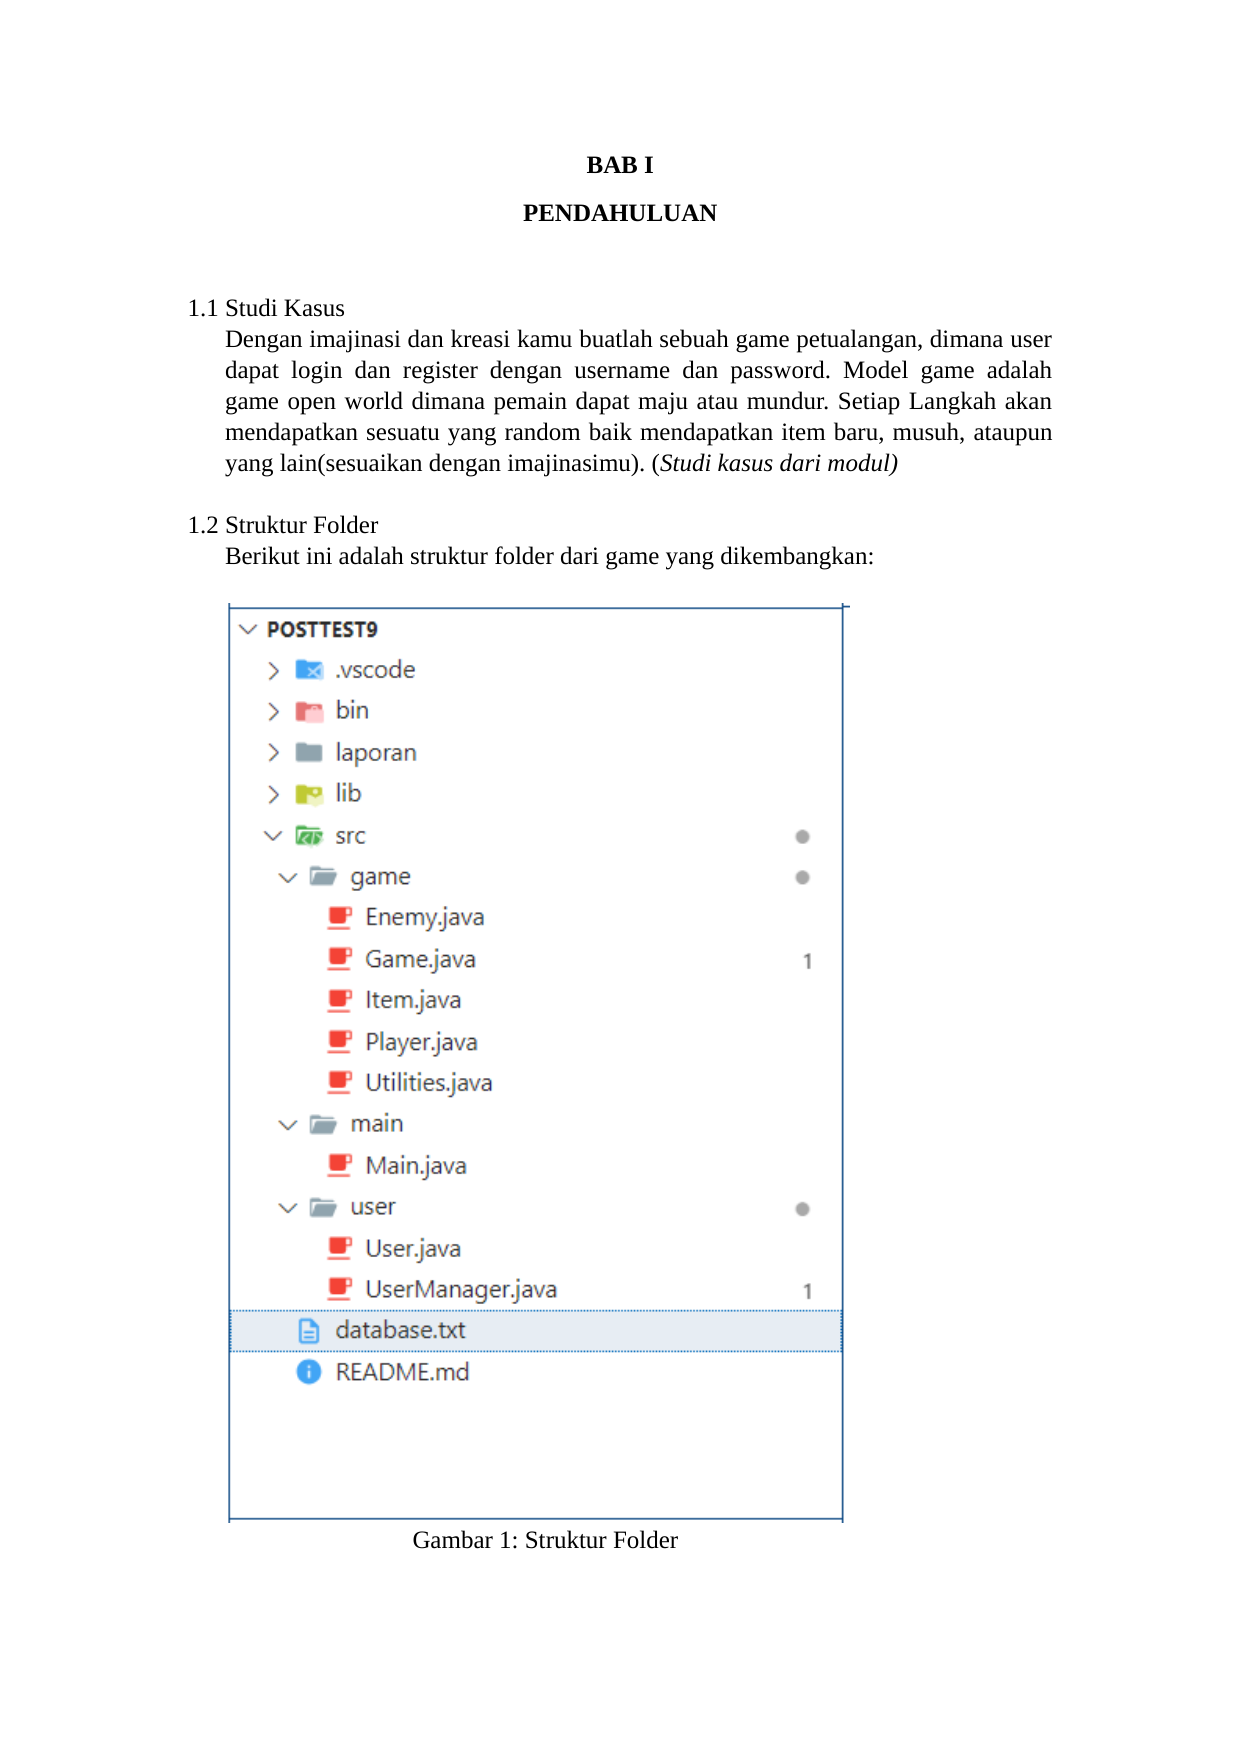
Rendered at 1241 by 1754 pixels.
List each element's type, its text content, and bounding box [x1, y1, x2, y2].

list Studi Kasus [187, 293, 1053, 322]
list Berikut ini adalah struktur folder dari game yang dikembangkan: [225, 541, 1053, 570]
list Gambar 1: Struktur Folder [225, 1525, 1053, 1553]
list Dengan imajinasi dan kreasi kamu buatlah sebuah game petualangan, dimana user dapat login dan register dengan username dan password. Model game adalah game open world dimana pemain dapat maju atau mundur. Setiap Langkah akan mendapatkan sesuatu yang random baik mendapatkan item baru, musuh, ataupun yang lain(sesuaikan dengan imajinasimu). (Studi kasus dari modul) [225, 324, 1053, 477]
text BAB I [187, 150, 1053, 179]
picture [224, 603, 850, 1523]
text PENDAHULUAN [187, 198, 1053, 226]
list Struktur Folder [187, 510, 1053, 539]
